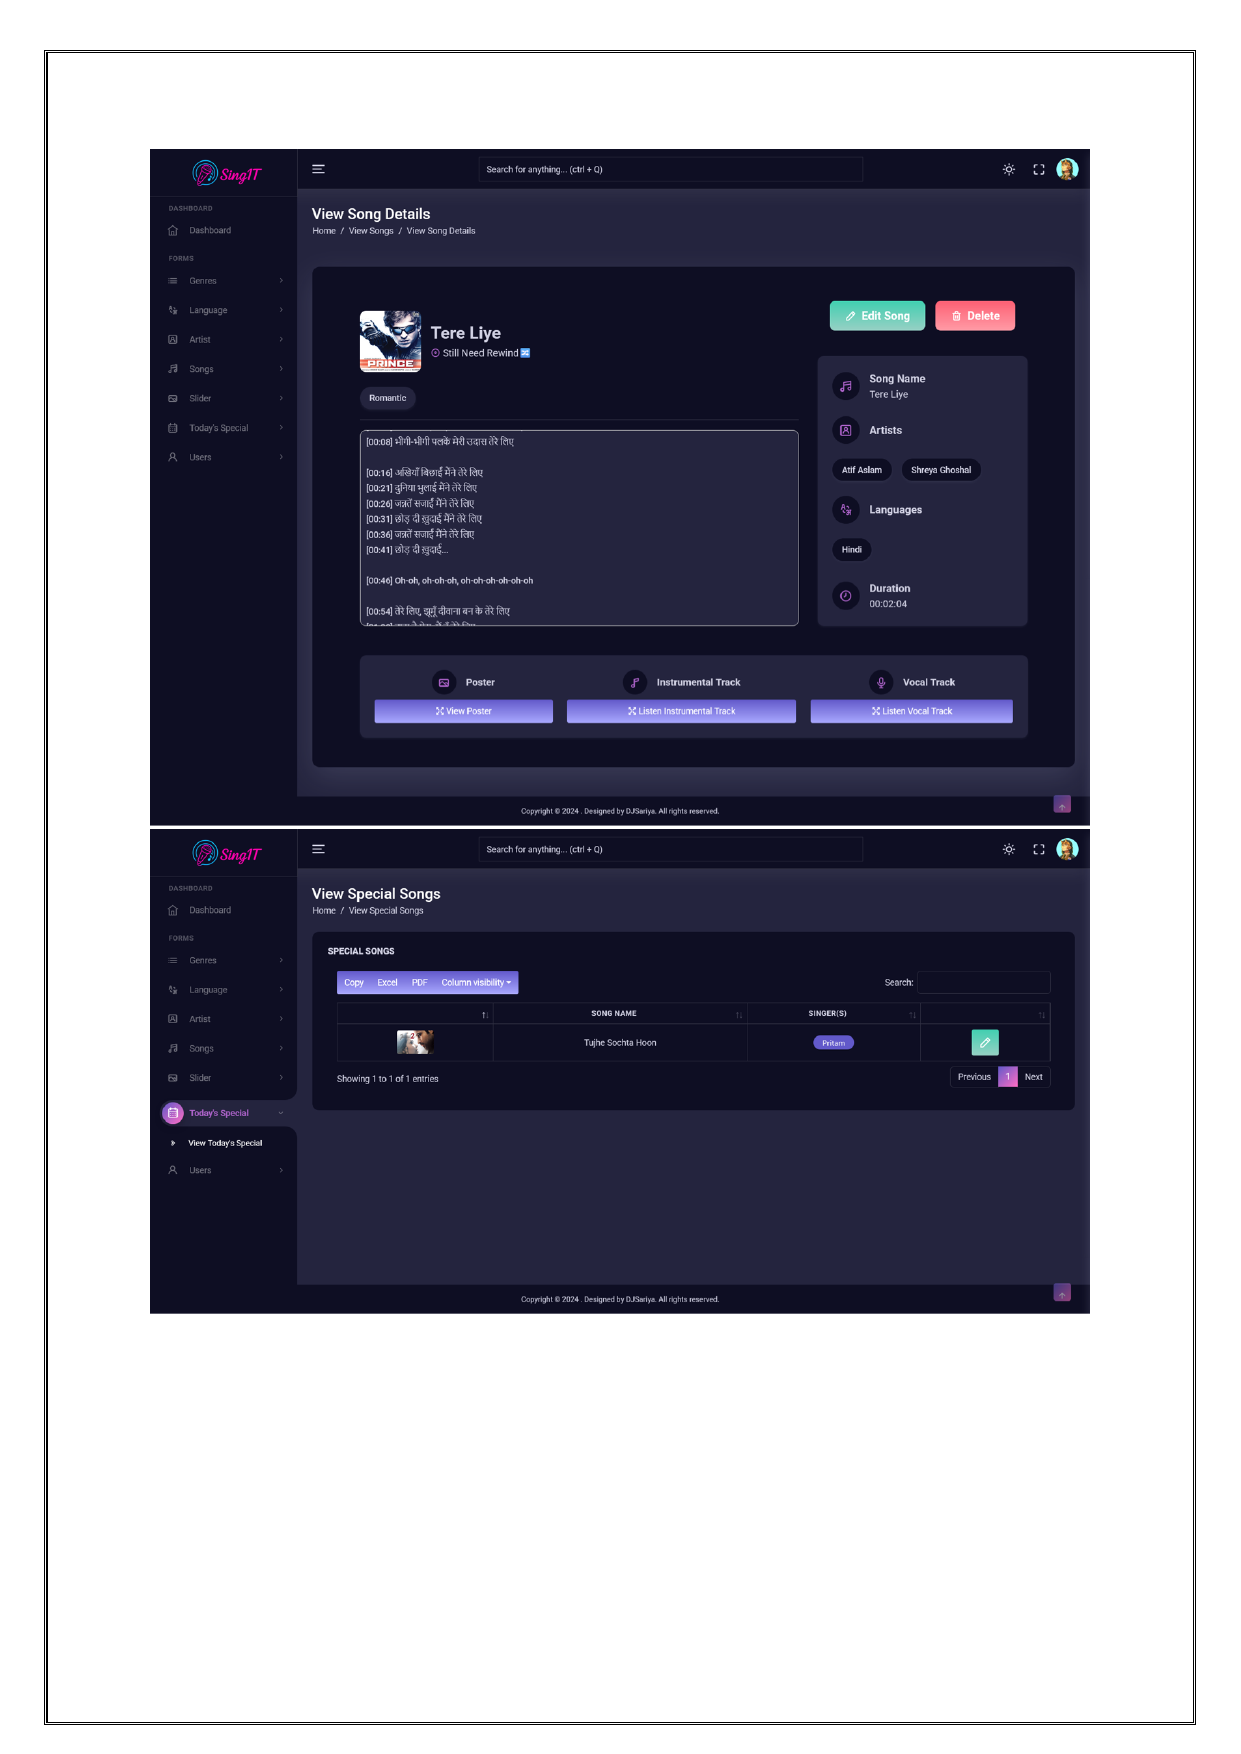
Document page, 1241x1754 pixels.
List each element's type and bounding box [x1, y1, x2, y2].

picture [150, 829, 1090, 1314]
picture [150, 149, 1090, 826]
